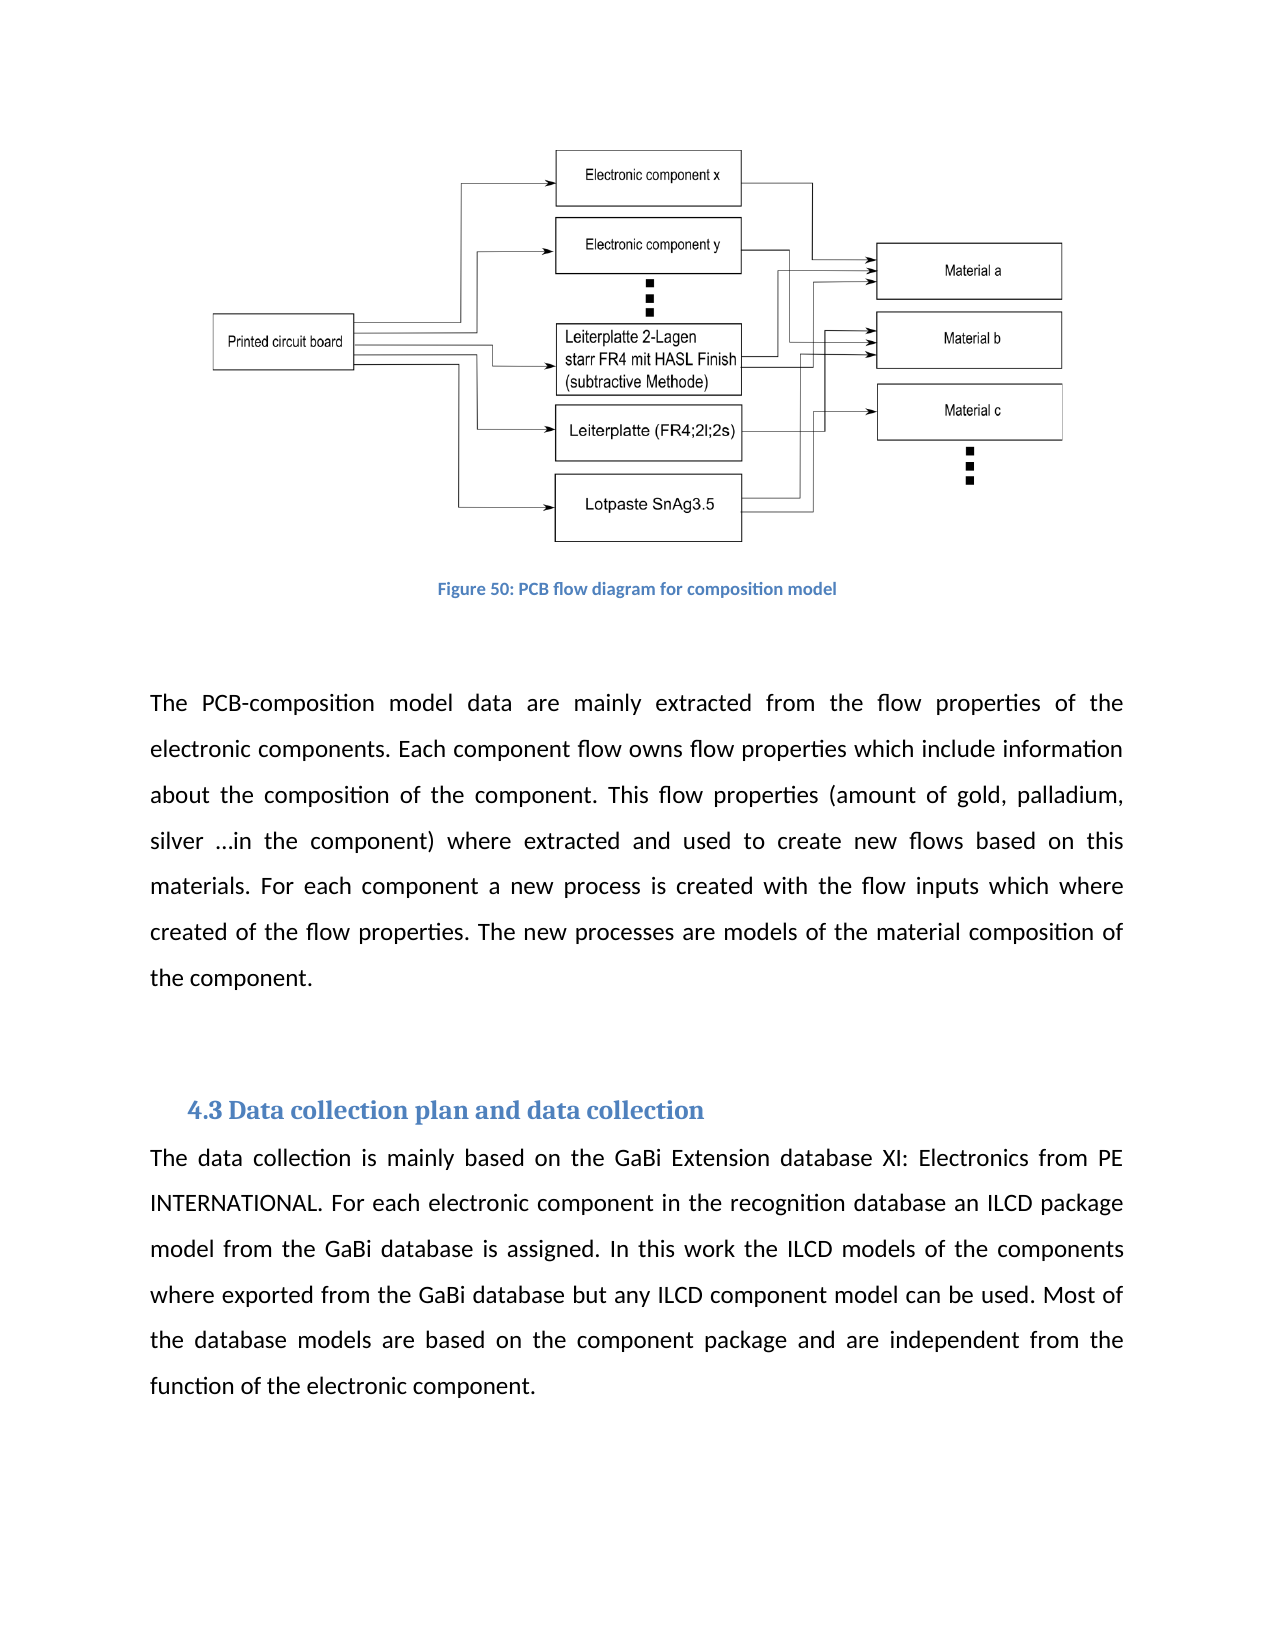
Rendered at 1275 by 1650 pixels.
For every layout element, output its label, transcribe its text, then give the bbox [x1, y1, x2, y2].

picture [212, 150, 1063, 542]
subtitle Data collection plan and data collection [187, 1095, 1125, 1126]
text The PCB-composition model data are mainly extracted from the flow properties of the electronic components. Each component flow owns flow properties which include information about the composition of the component. This flow properties (amount of gold, palladium, silver …in the component) where extracted and used to create new flows based on this materials. For each component a new process is created with the flow inputs which where created of the flow properties. The new processes are models of the material composition of the component. [150, 688, 1125, 992]
text The data collection is mainly based on the GaBi Extension database XI: Electronics from PE INTERNATIONAL. For each electronic component in the recognition database an ILCD package model from the GaBi database is assigned. In this work the ILCD models of the components where exported from the GaBi database but any ILCD component model can be used. Most of the database models are based on the component package and are independent from the function of the electronic component. [150, 1142, 1125, 1401]
